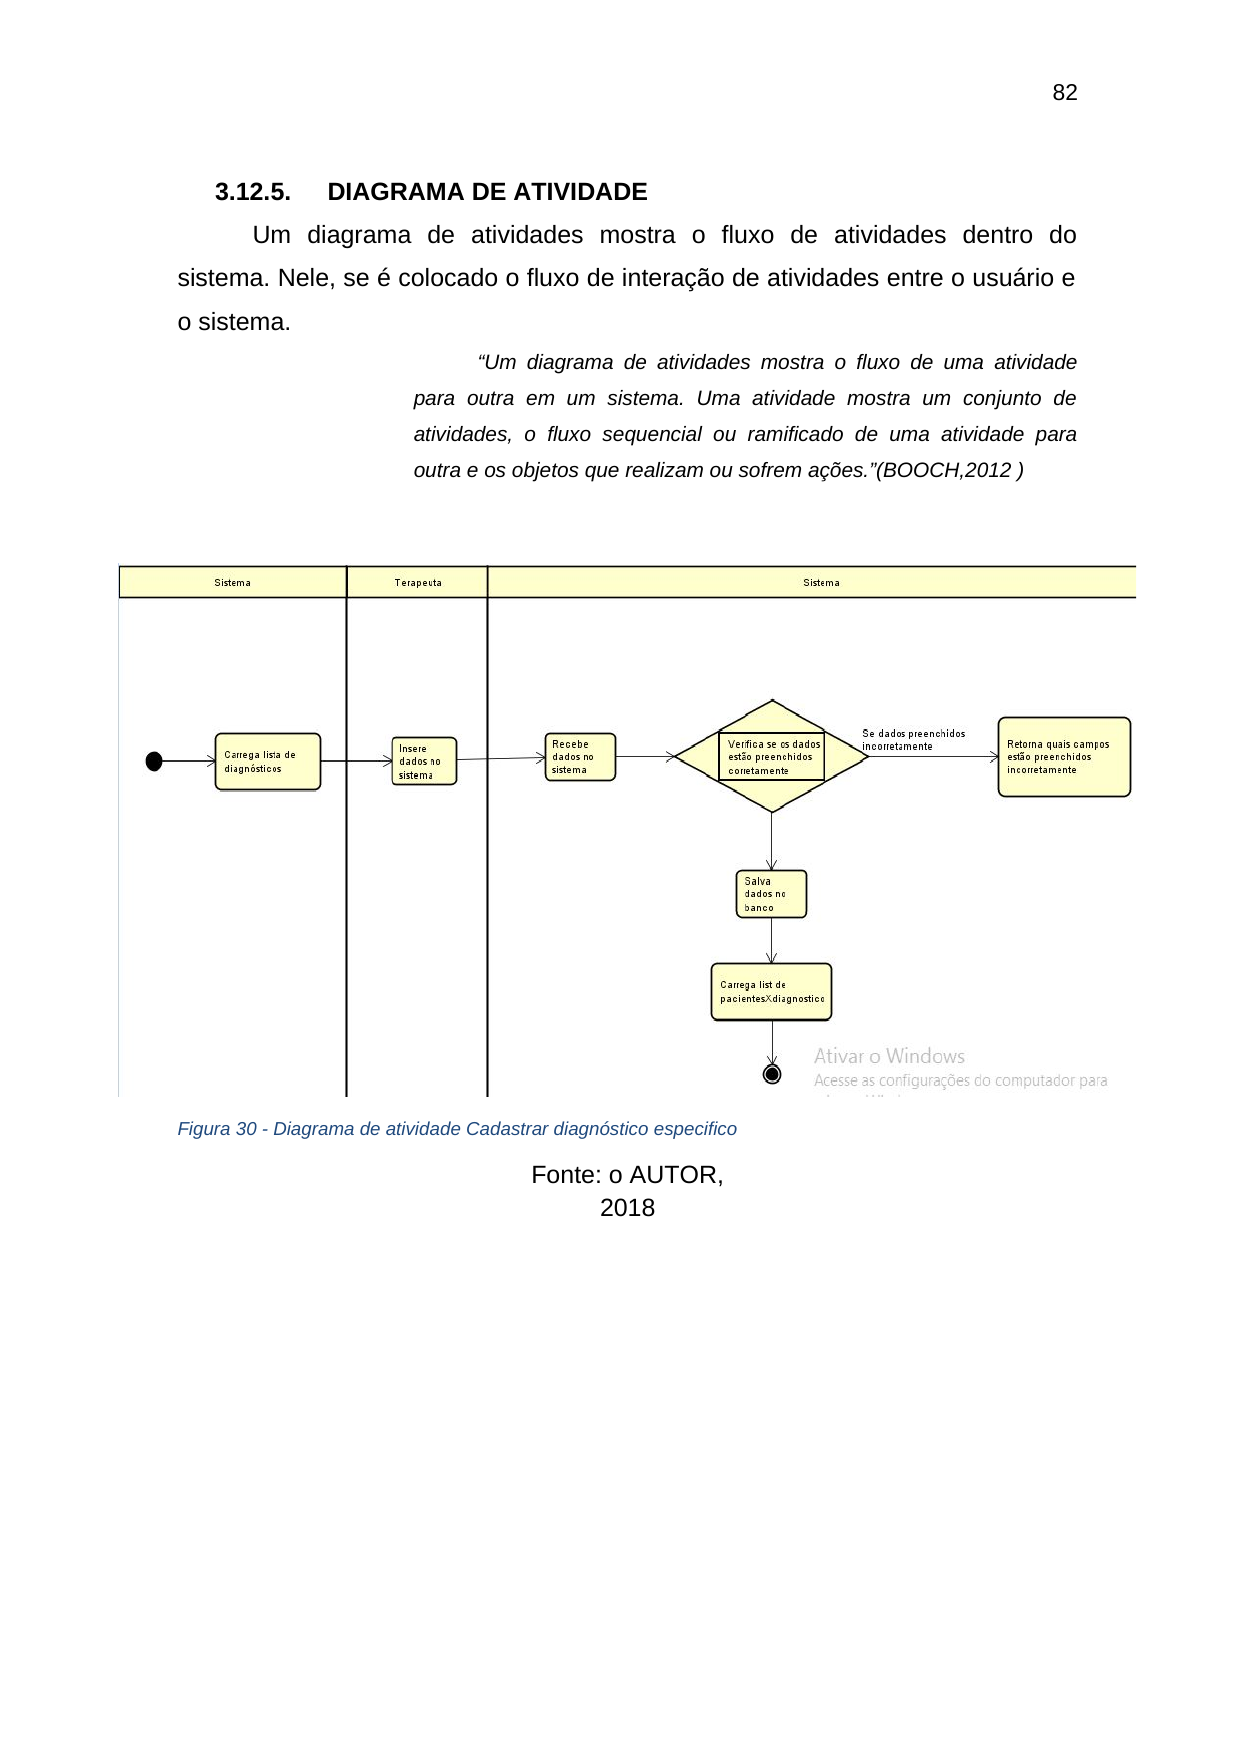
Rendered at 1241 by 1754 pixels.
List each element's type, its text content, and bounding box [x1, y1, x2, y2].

text Um diagrama de atividades mostra o fluxo de atividades dentro do sistema. Nele, se é colocado o fluxo de interação de atividades entre o usuário e o sistema. [177, 220, 1078, 335]
list DIAGRAMA DE ATIVIDADE [215, 177, 1078, 206]
text Fonte: o AUTOR, [177, 1160, 1078, 1189]
text “Um diagrama de atividades mostra o fluxo de uma atividade para outra em um sistema. Uma atividade mostra um conjunto de atividades, o fluxo sequencial ou ramificado de uma atividade para outra e os objetos que realizam ou sofrem ações.”(BOOCH,2012 ) [413, 350, 1078, 481]
text 2018 [177, 1193, 1078, 1222]
text Figura 30 - Diagrama de atividade Cadastrar diagnóstico especifico [177, 1118, 1078, 1139]
picture [118, 563, 1137, 1097]
